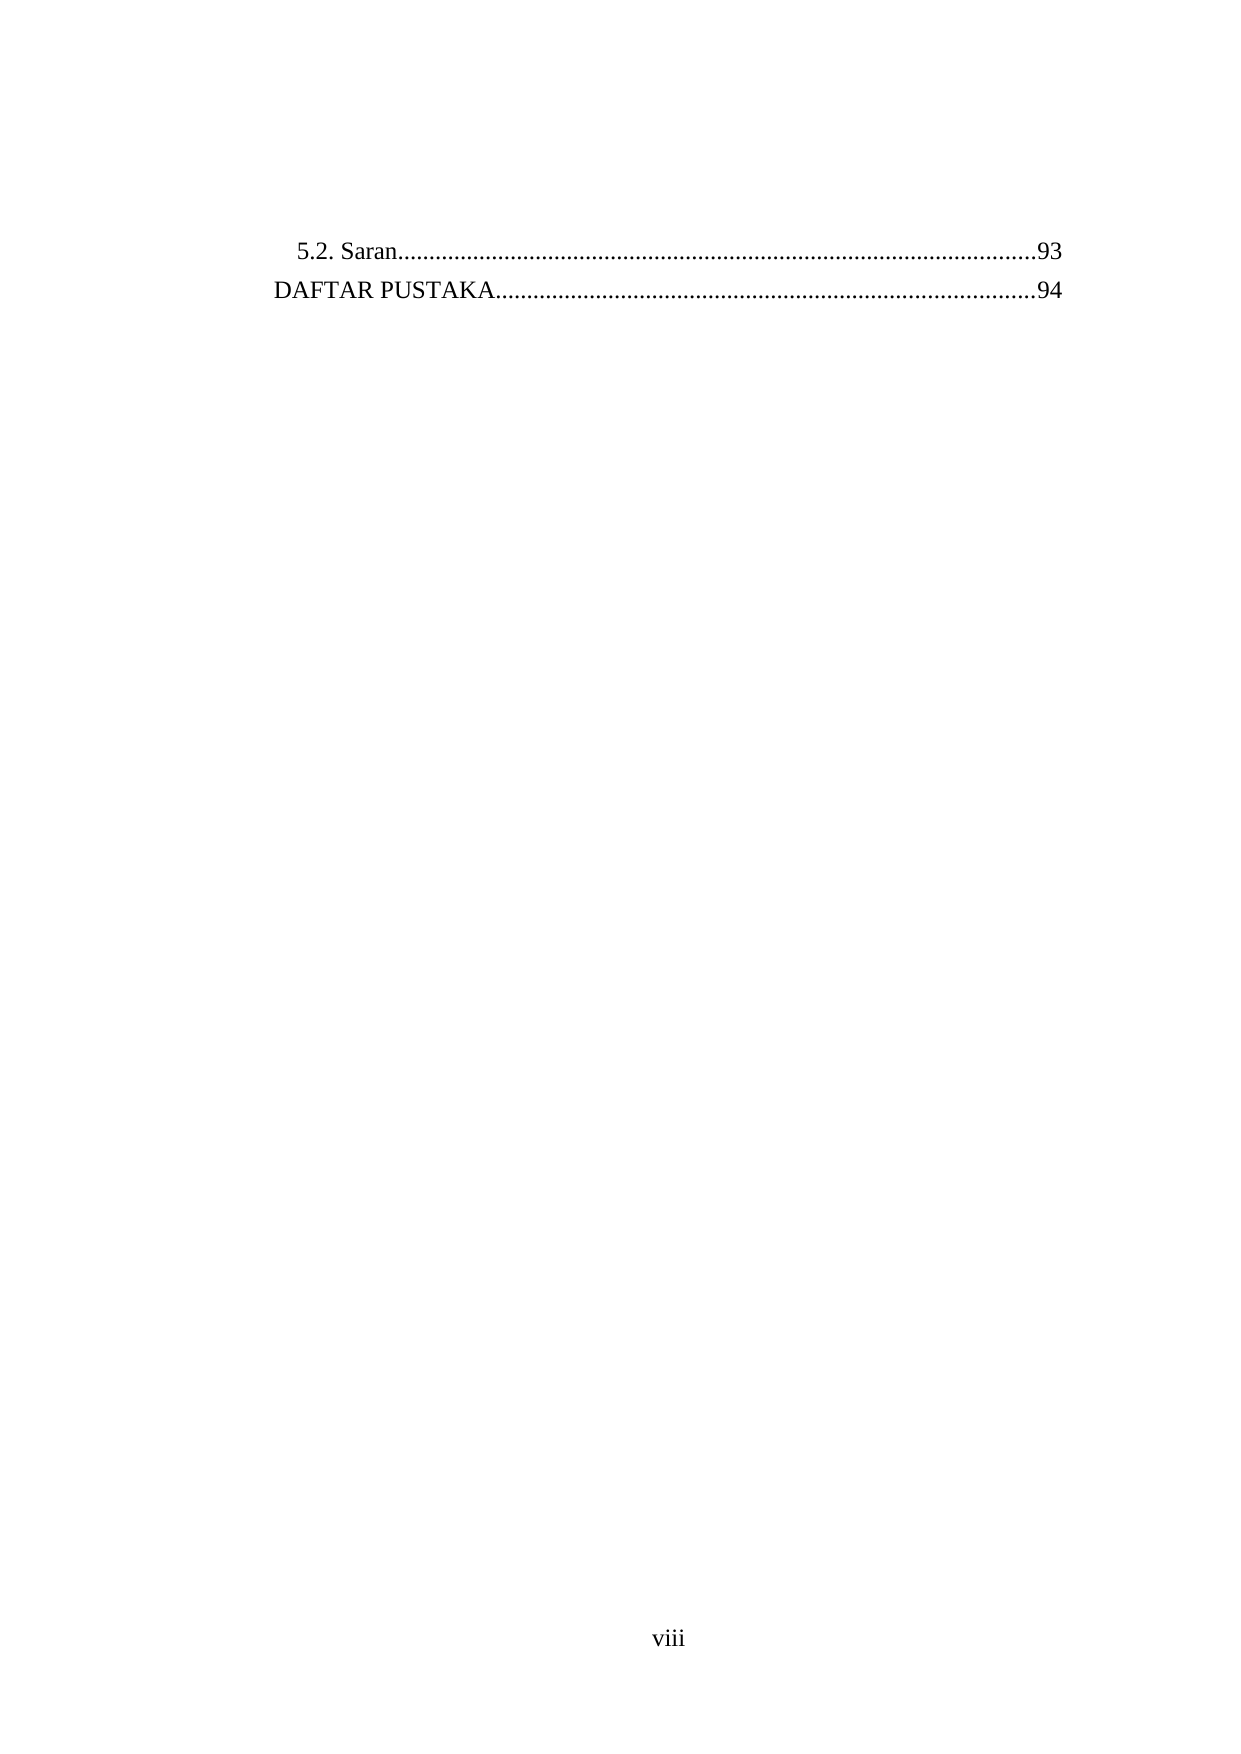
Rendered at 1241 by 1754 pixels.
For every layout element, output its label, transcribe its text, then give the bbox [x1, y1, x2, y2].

text DAFTAR PUSTAKA 94 [236, 275, 1063, 304]
text 5.2. Saran 93 [259, 236, 1063, 265]
